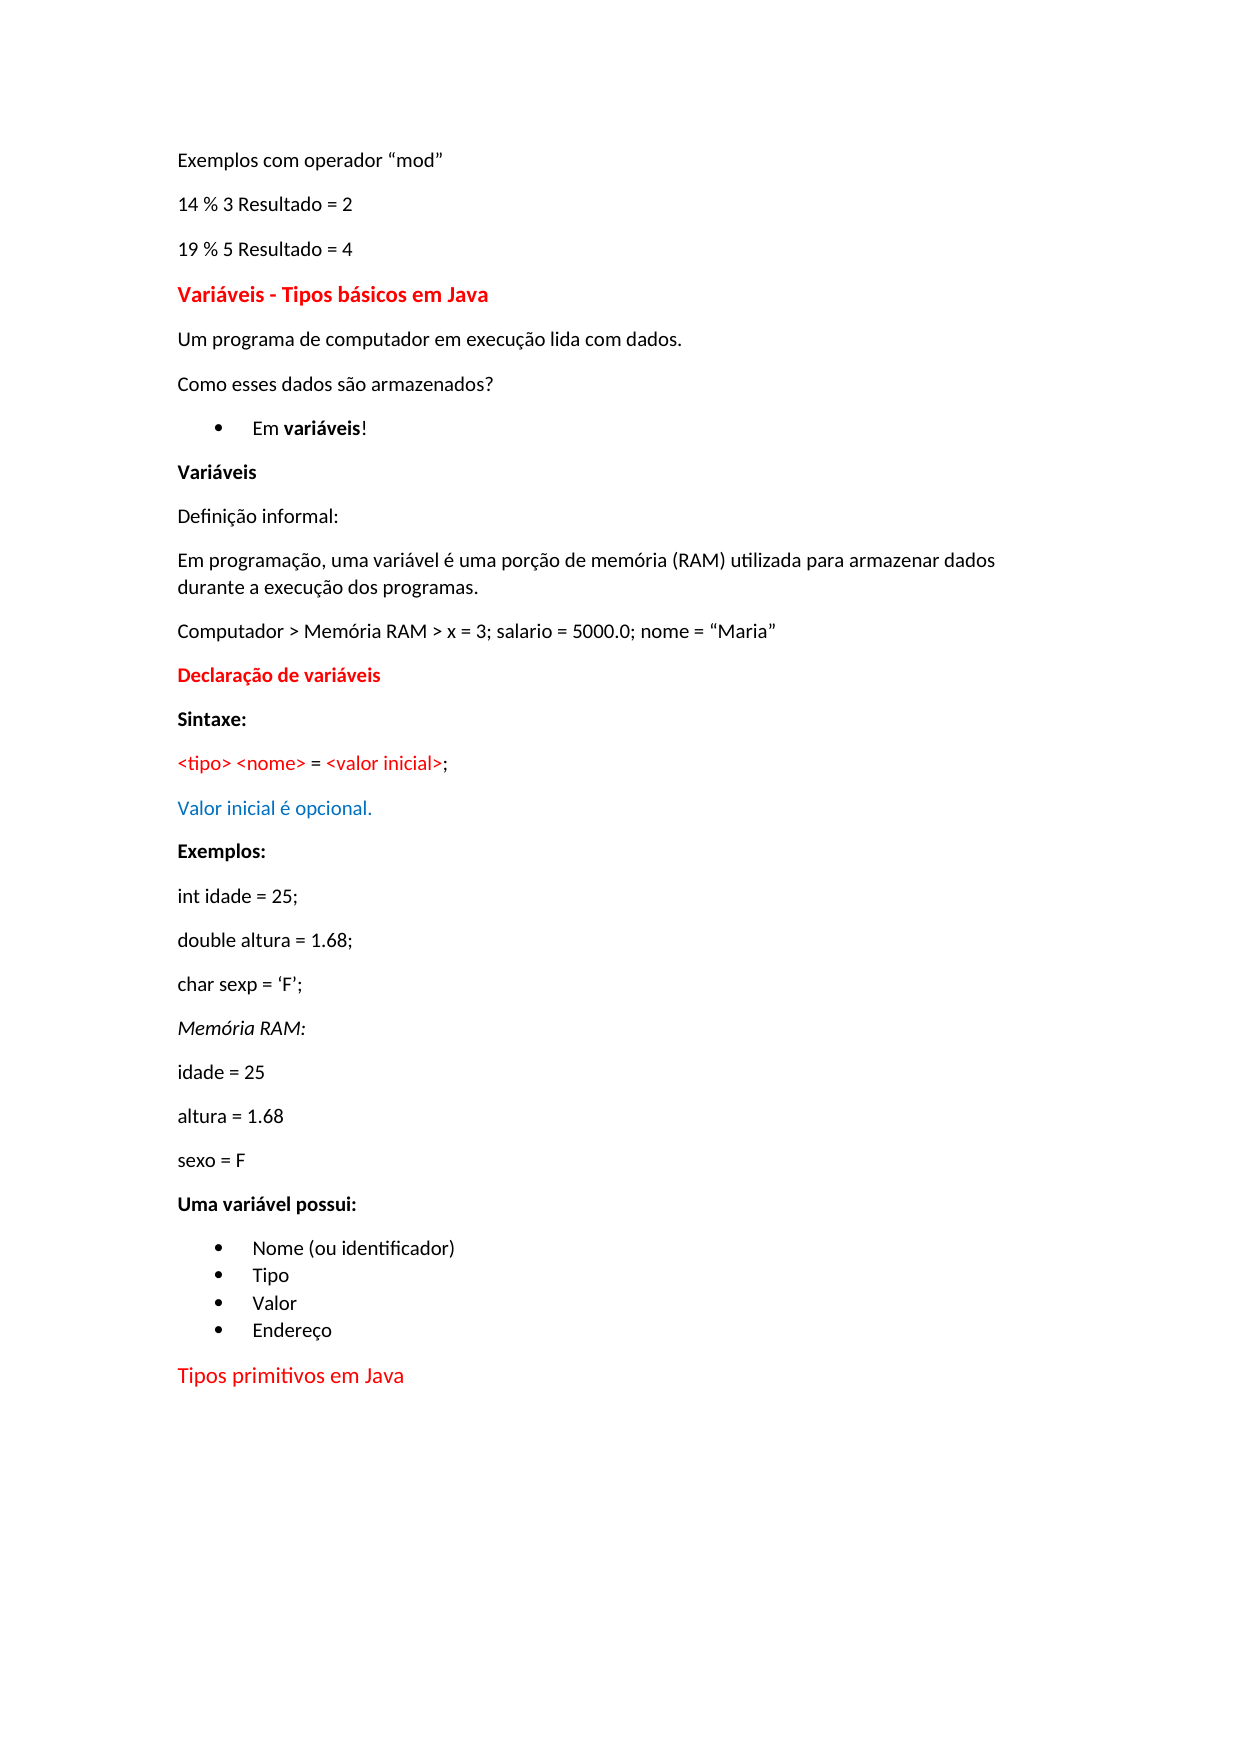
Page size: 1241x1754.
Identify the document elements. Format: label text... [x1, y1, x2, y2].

list Em variáveis! [215, 415, 1063, 440]
text Um programa de computador em execução lida com dados. [177, 327, 1063, 352]
text Variáveis [177, 459, 1063, 484]
text Variáveis - Tipos básicos em Java [177, 280, 1063, 308]
text Exemplos com operador “mod” [177, 148, 1063, 173]
text Em programação, uma variável é uma porção de memória (RAM) utilizada para armazenar dados durante a execução dos programas. [177, 547, 1063, 600]
list Nome (ou identificador) [215, 1235, 1063, 1261]
text altura = 1.68 [177, 1103, 1063, 1128]
text 14 % 3 Resultado = 2 [177, 192, 1063, 217]
text Definição informal: [177, 503, 1063, 528]
text char sexp = ‘F’; [177, 971, 1063, 996]
text Valor inicial é opcional. [177, 795, 1063, 820]
text idade = 25 [177, 1059, 1063, 1084]
text 19 % 5 Resultado = 4 [177, 236, 1063, 261]
text Como esses dados são armazenados? [177, 371, 1063, 396]
text Memória RAM: [177, 1015, 1063, 1040]
text sexo = F [177, 1147, 1063, 1173]
text Exemplos: [177, 839, 1063, 864]
text Sintaxe: [177, 707, 1063, 732]
text Declaração de variáveis [177, 662, 1063, 688]
text Uma variável possui: [177, 1191, 1063, 1217]
text Computador > Memória RAM > x = 3; salario = 5000.0; nome = “Maria” [177, 618, 1063, 644]
text <tipo> <nome> = <valor inicial>; [177, 751, 1063, 776]
list Tipo [215, 1263, 1063, 1288]
text int idade = 25; [177, 883, 1063, 908]
text Tipos primitivos em Java [177, 1362, 1063, 1389]
list Endereço [215, 1317, 1063, 1343]
list Valor [215, 1290, 1063, 1316]
text double altura = 1.68; [177, 927, 1063, 952]
